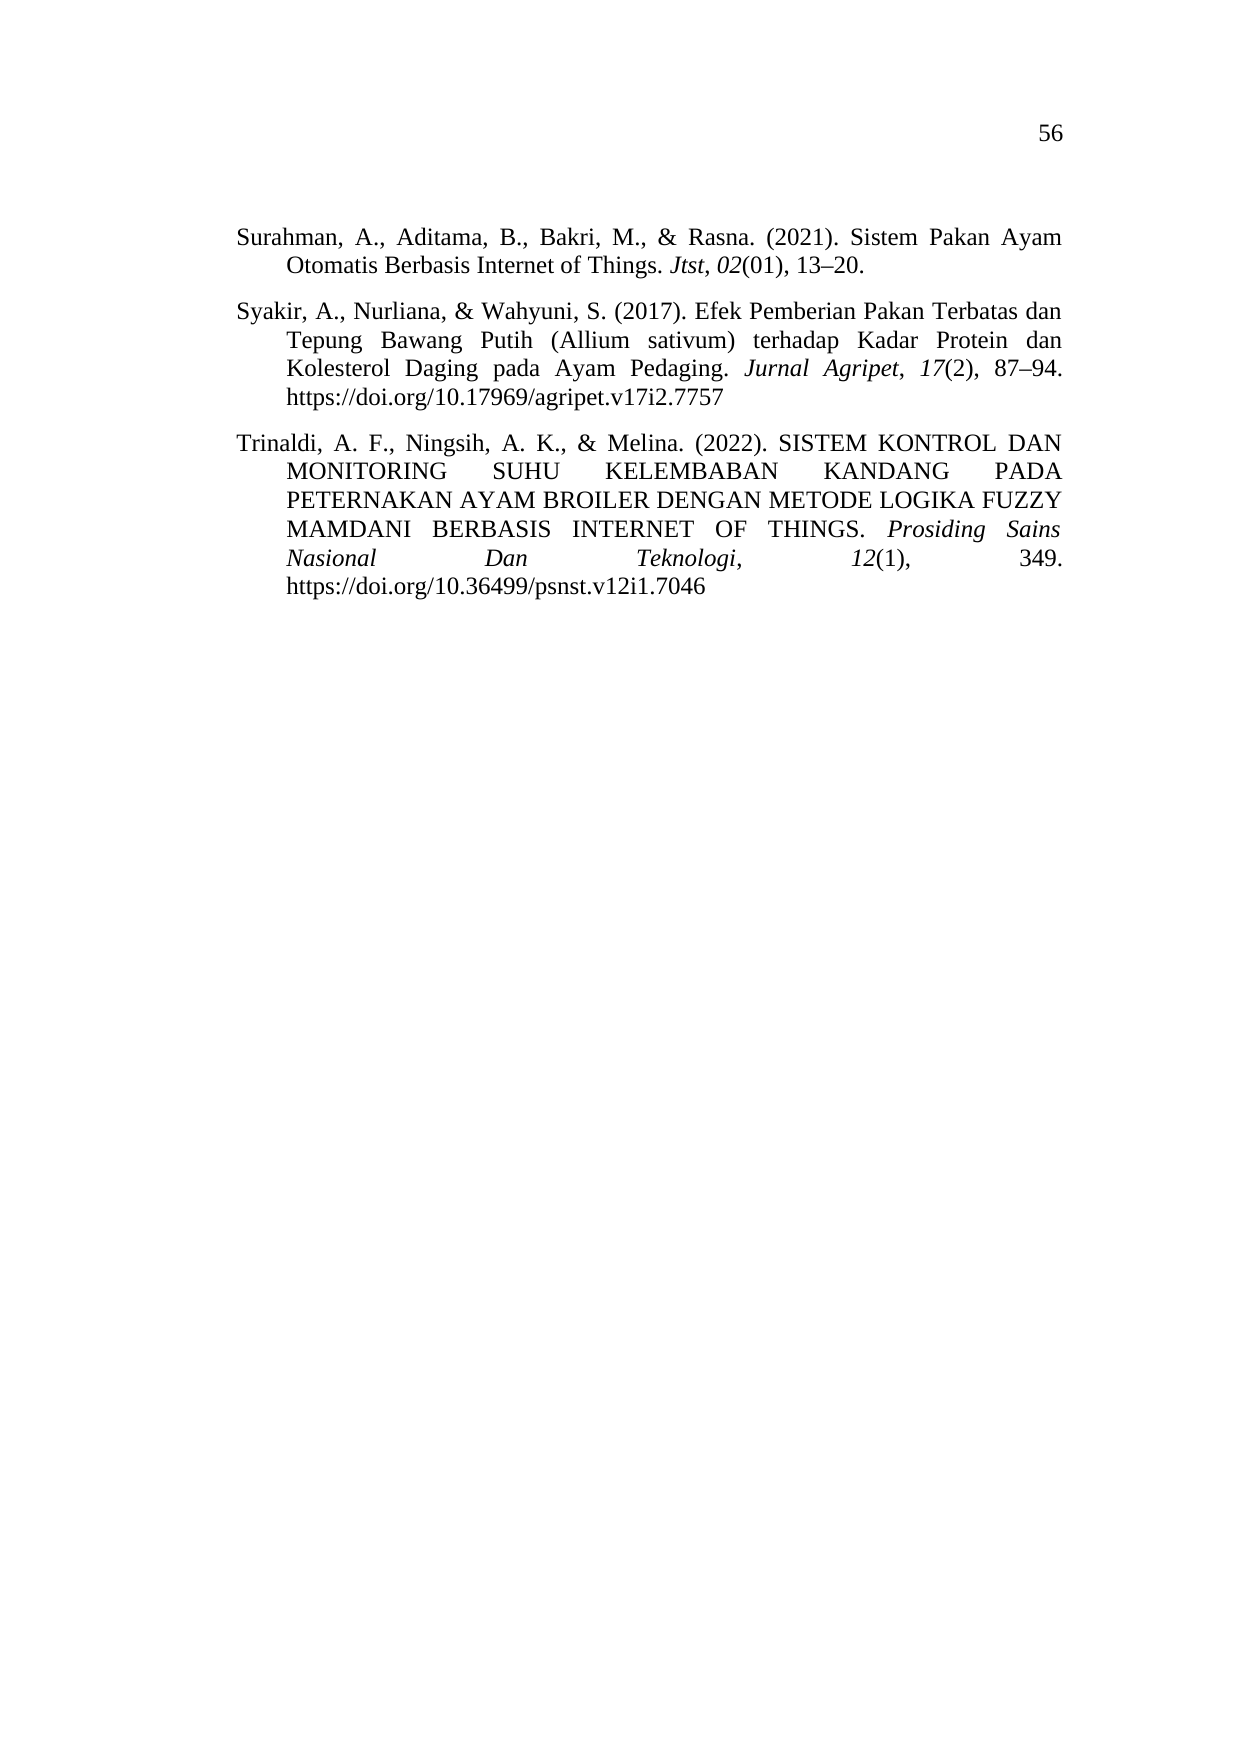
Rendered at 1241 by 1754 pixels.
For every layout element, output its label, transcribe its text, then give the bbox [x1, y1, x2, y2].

text Syakir, A., Nurliana, & Wahyuni, S. (2017). Efek Pemberian Pakan Terbatas dan Tepung Bawang Putih (Allium sativum) terhadap Kadar Protein dan Kolesterol Daging pada Ayam Pedaging. Jurnal Agripet, 17(2), 87–94. https://doi.org/10.17969/agripet.v17i2.7757 [236, 296, 1063, 411]
text Trinaldi, A. F., Ningsih, A. K., & Melina. (2022). SISTEM KONTROL DAN MONITORING SUHU KELEMBABAN KANDANG PADA PETERNAKAN AYAM BROILER DENGAN METODE LOGIKA FUZZY MAMDANI BERBASIS INTERNET OF THINGS. Prosiding Sains Nasional Dan Teknologi, 12(1), 349. https://doi.org/10.36499/psnst.v12i1.7046 [236, 428, 1063, 600]
text Surahman, A., Aditama, B., Bakri, M., & Rasna. (2021). Sistem Pakan Ayam Otomatis Berbasis Internet of Things. Jtst, 02(01), 13–20. [236, 222, 1063, 279]
